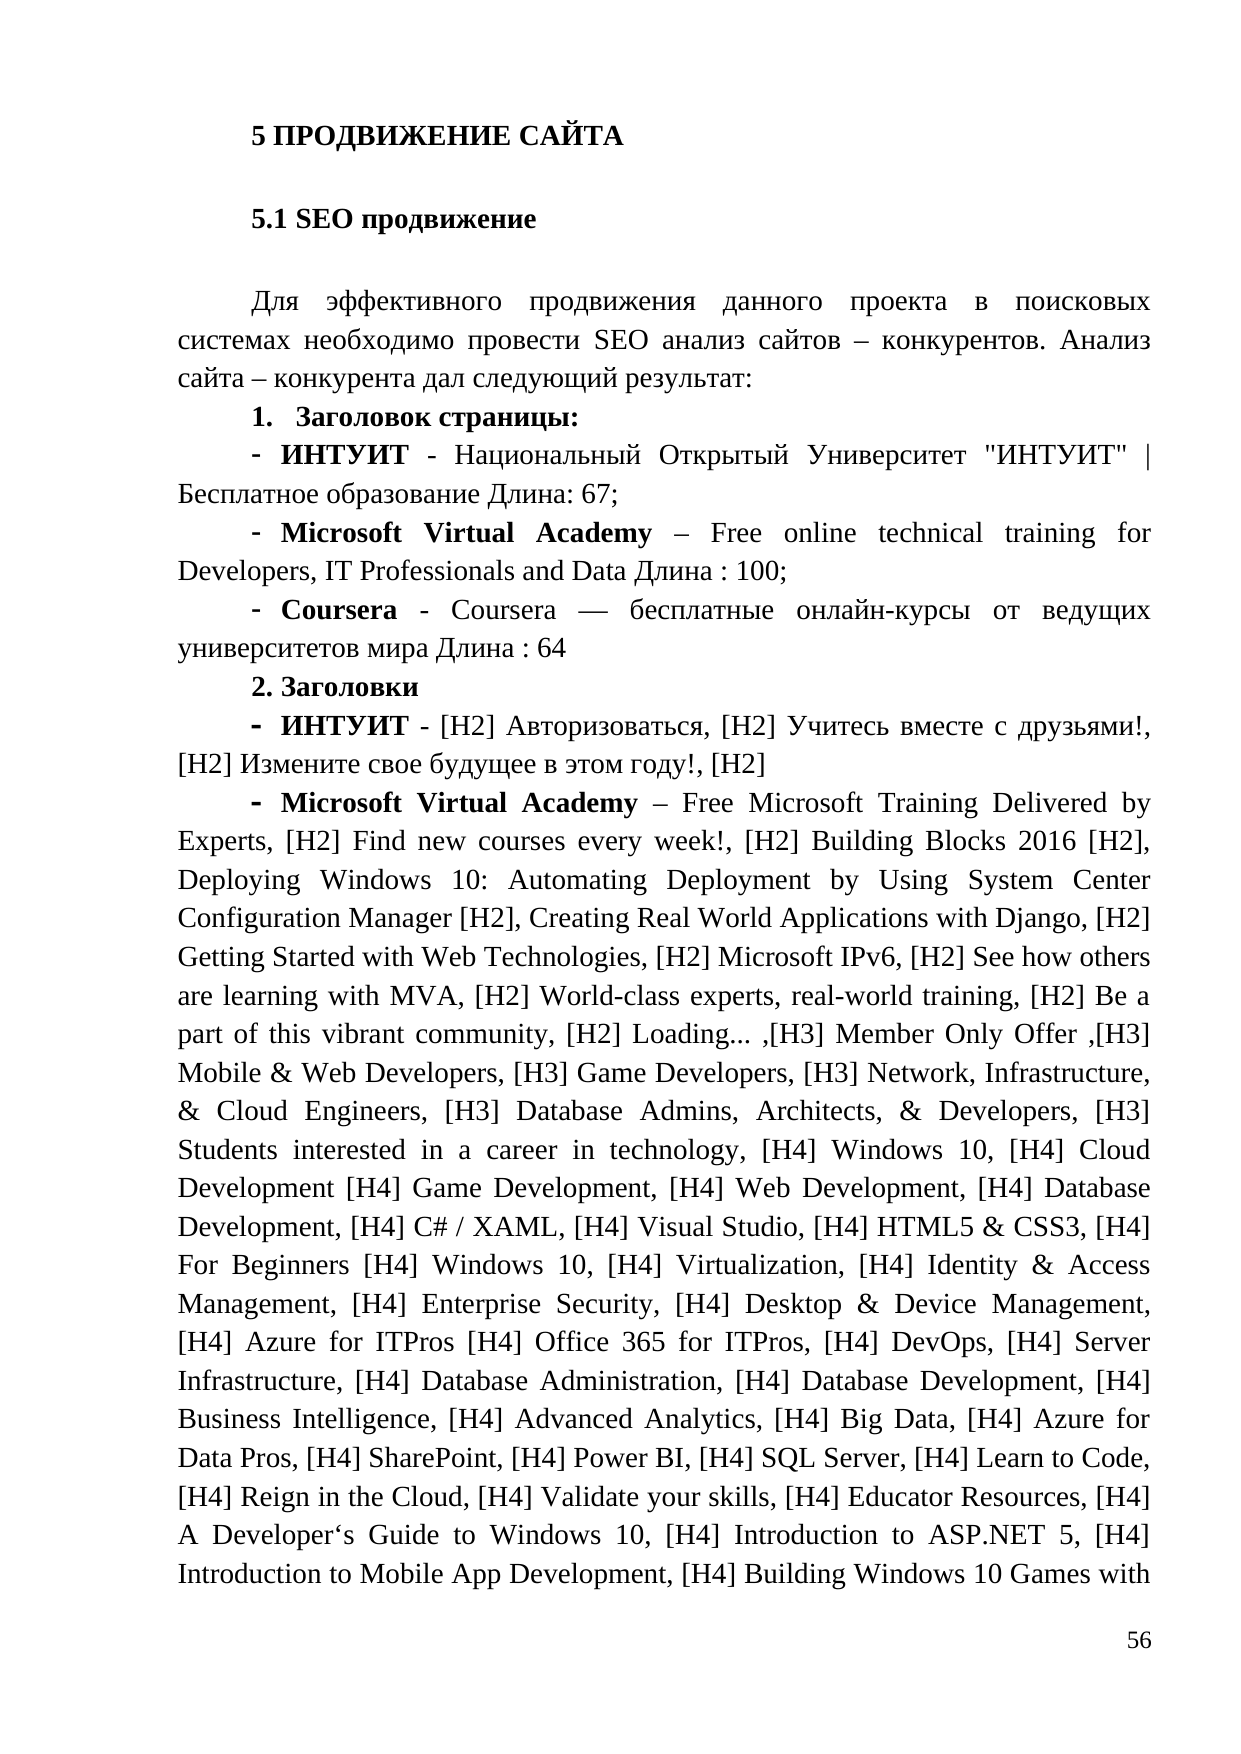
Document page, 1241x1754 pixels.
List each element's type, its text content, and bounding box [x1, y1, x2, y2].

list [177, 785, 1152, 1589]
list Microsoft Virtual Academy – Free online technical training for Developers, IT Professionals and Data Длина : 100; [177, 515, 1152, 587]
text 5 ПРОДВИЖЕНИЕ САЙТА [251, 118, 1152, 152]
list ИНТУИТ - [H2] Авторизоваться, [H2] Учитесь вместе с друзьями!, [H2] Измените свое будущее в этом году!, [H2] [177, 708, 1152, 780]
list SEO продвижение [177, 201, 1152, 234]
list Заголовок страницы: [177, 399, 1152, 432]
list Заголовки [177, 669, 1152, 703]
list ИНТУИТ - Национальный Открытый Университет "ИНТУИТ" | Бесплатное образование Длина: 67; [177, 437, 1152, 510]
list Coursera - Coursera — бесплатные онлайн-курсы от ведущих университетов мира Длина : 64 [177, 592, 1152, 664]
text Для эффективного продвижения данного проекта в поисковых системах необходимо провести SEO анализ сайтов – конкурентов. Анализ сайта – конкурента дал следующий результат: [177, 283, 1152, 394]
